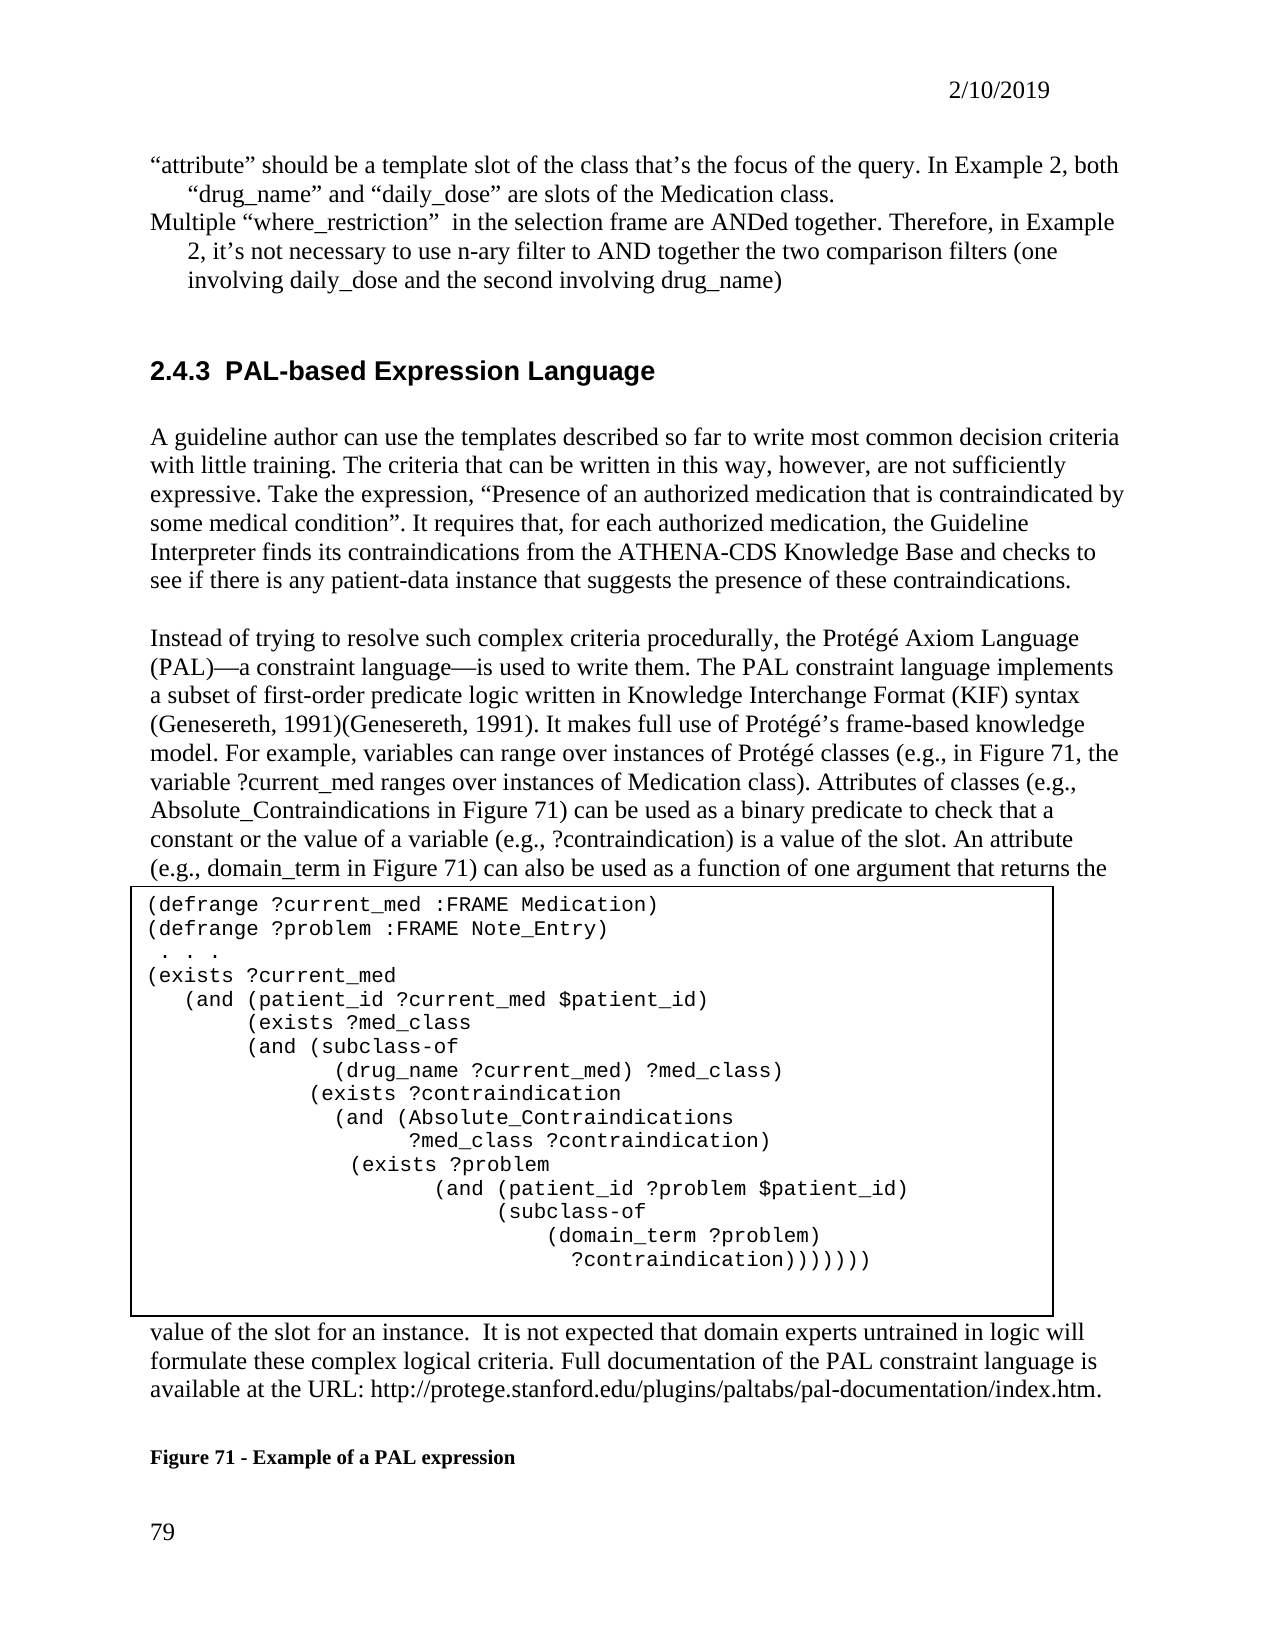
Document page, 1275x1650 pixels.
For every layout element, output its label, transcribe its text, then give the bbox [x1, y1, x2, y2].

subtitle PAL-based Expression Language [150, 355, 1125, 387]
text A guideline author can use the templates described so far to write most common decision criteria with little training. The criteria that can be written in this way, however, are not sufficiently expressive. Take the expression, “Presence of an authorized medication that is contraindicated by some medical condition”. It requires that, for each authorized medication, the Guideline Interpreter finds its contraindications from the ATHENA-CDS Knowledge Base and checks to see if there is any patient-data instance that suggests the presence of these contraindications. [150, 422, 1125, 594]
list Multiple “where_restriction” in the selection frame are ANDed together. Therefore, in Example 2, it’s not necessary to use n-ary filter to AND together the two comparison filters (one involving daily_dose and the second involving drug_name) [150, 207, 1125, 294]
list “attribute” should be a template slot of the class that’s the focus of the query. In Example 2, both “drug_name” and “daily_dose” are slots of the Medication class. [150, 150, 1125, 207]
